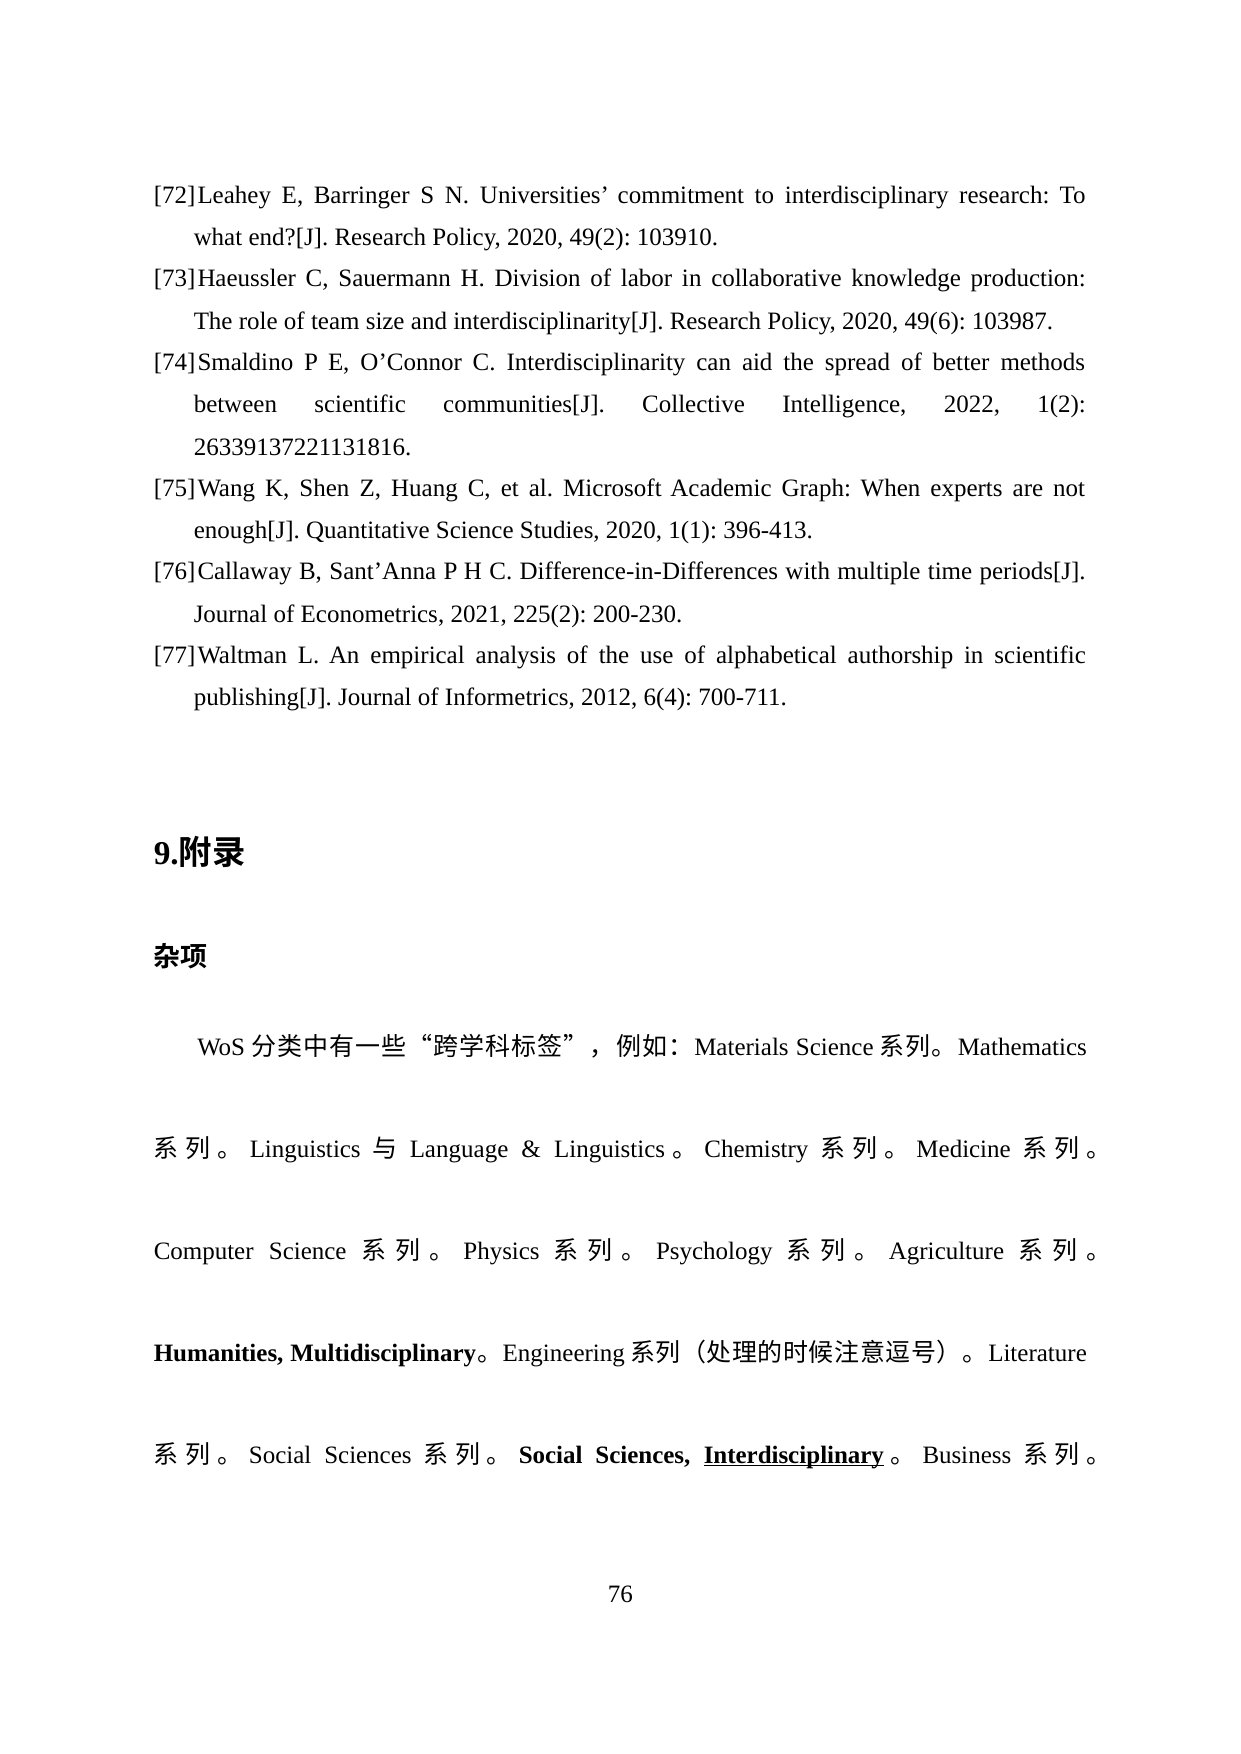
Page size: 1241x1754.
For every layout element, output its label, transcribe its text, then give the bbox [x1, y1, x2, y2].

text [74] Smaldino P E, O’Connor C. Interdisciplinarity can aid the spread of better methods between scientific communities[J]. Collective Intelligence, 2022, 1(2): 26339137221131816. [153, 344, 1087, 463]
text [73] Haeussler C, Sauermann H. Division of labor in collaborative knowledge production: The role of team size and interdisciplinarity[J]. Research Policy, 2020, 49(6): 103987. [153, 261, 1087, 337]
subtitle 9.附录 [153, 816, 1087, 883]
subtitle 杂项 [153, 921, 1087, 988]
text [72] Leahey E, Barringer S N. Universities’ commitment to interdisciplinary research: To what end?[J]. Research Policy, 2020, 49(2): 103910. [153, 177, 1087, 253]
text [75] Wang K, Shen Z, Huang C, et al. Microsoft Academic Graph: When experts are not enough[J]. Quantitative Science Studies, 2020, 1(1): 396-413. [153, 470, 1087, 547]
text [76] Callaway B, Sant’Anna P H C. Difference-in-Differences with multiple time periods[J]. Journal of Econometrics, 2021, 225(2): 200-230. [153, 554, 1087, 630]
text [153, 1011, 1087, 1486]
text [77] Waltman L. An empirical analysis of the use of alphabetical authorship in scientific publishing[J]. Journal of Informetrics, 2012, 6(4): 700-711. [153, 637, 1087, 714]
